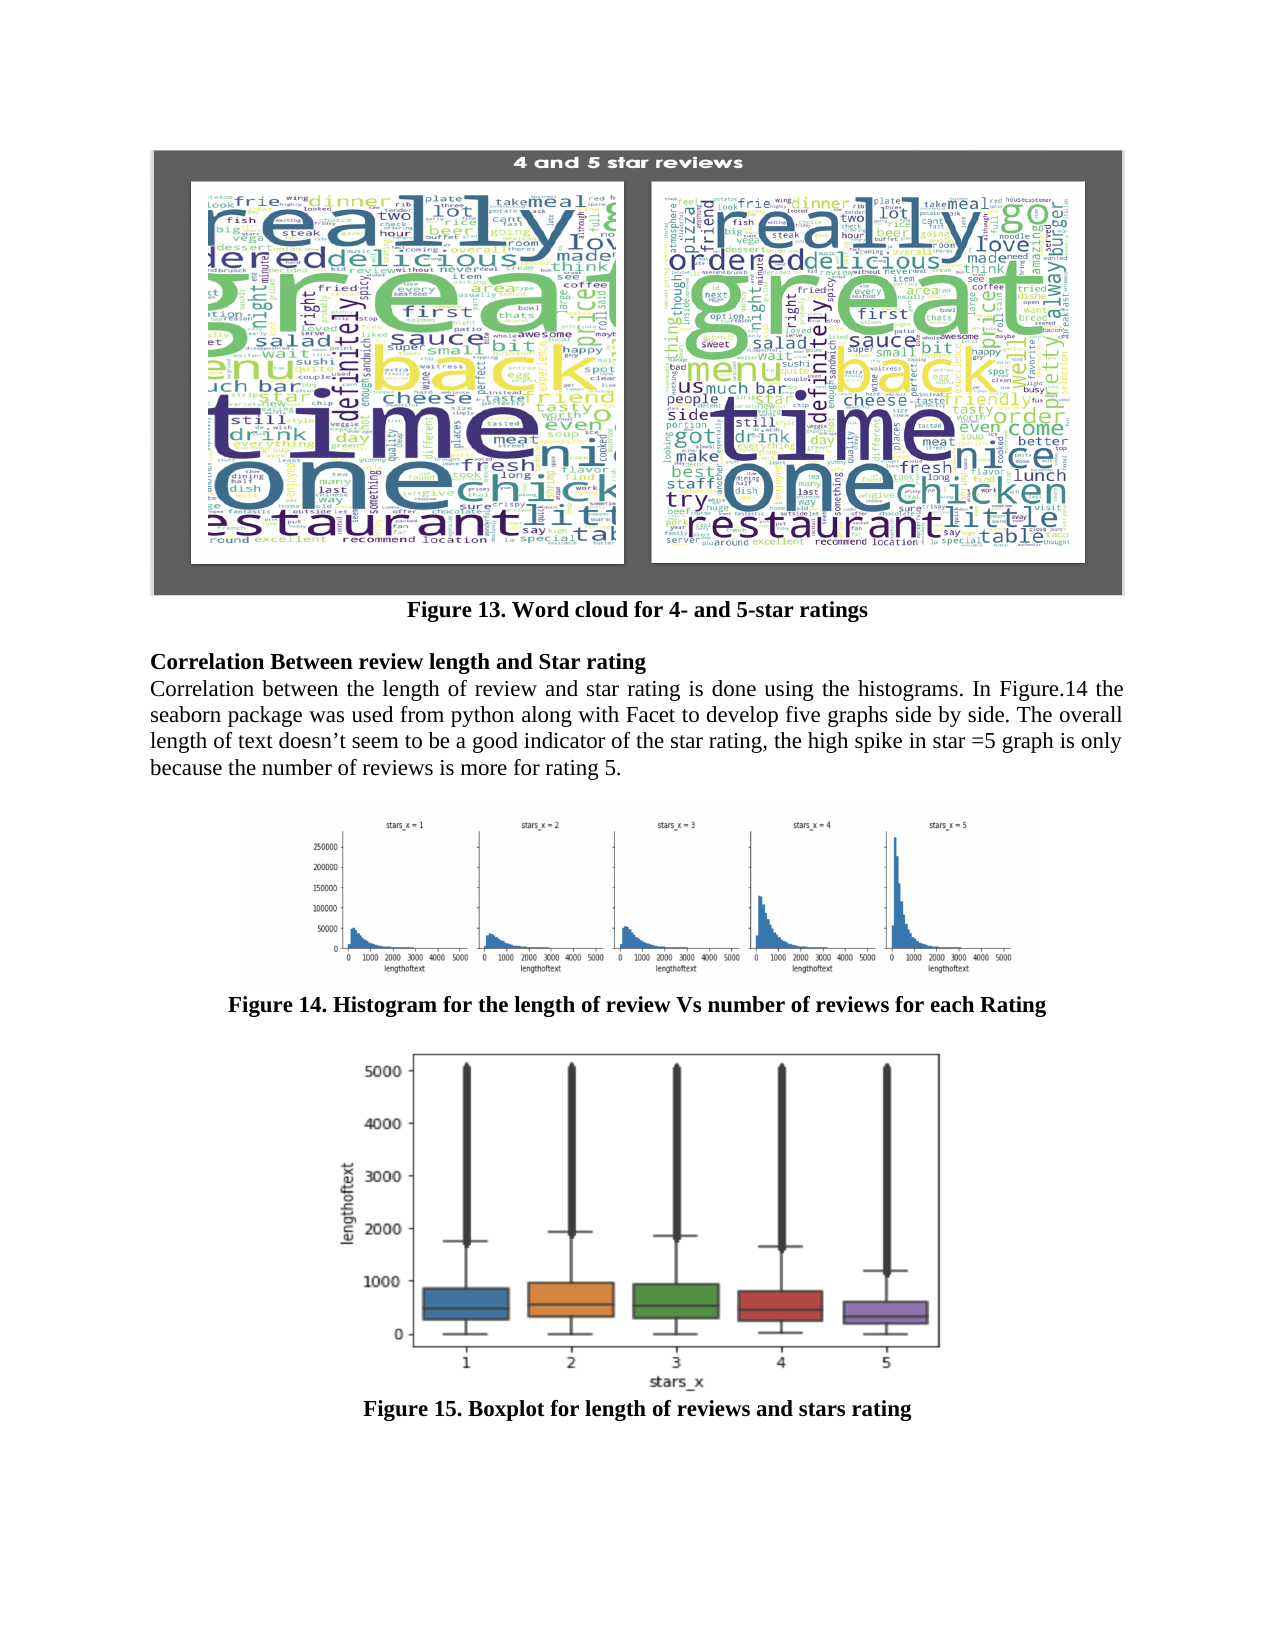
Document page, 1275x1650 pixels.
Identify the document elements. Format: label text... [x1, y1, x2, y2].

text Correlation between the length of review and star rating is done using the histograms. In Figure.14 the seaborn package was used from python along with Facet to develop five graphs side by side. The overall length of text doesn’t seem to be a good indicator of the star rating, the high spike in star =5 graph is only because the number of reviews is more for rating 5. [150, 675, 1125, 780]
picture [239, 806, 1036, 991]
text Figure 15. Boxplot for length of reviews and stars rating [150, 1395, 1125, 1422]
text Correlation Between review length and Star rating [150, 648, 1125, 675]
text Figure 13. Word cloud for 4- and 5-star ratings [150, 596, 1125, 622]
picture [150, 150, 1125, 596]
picture [325, 1043, 950, 1396]
text Figure 14. Histogram for the length of review Vs number of reviews for each Rating [150, 991, 1125, 1017]
